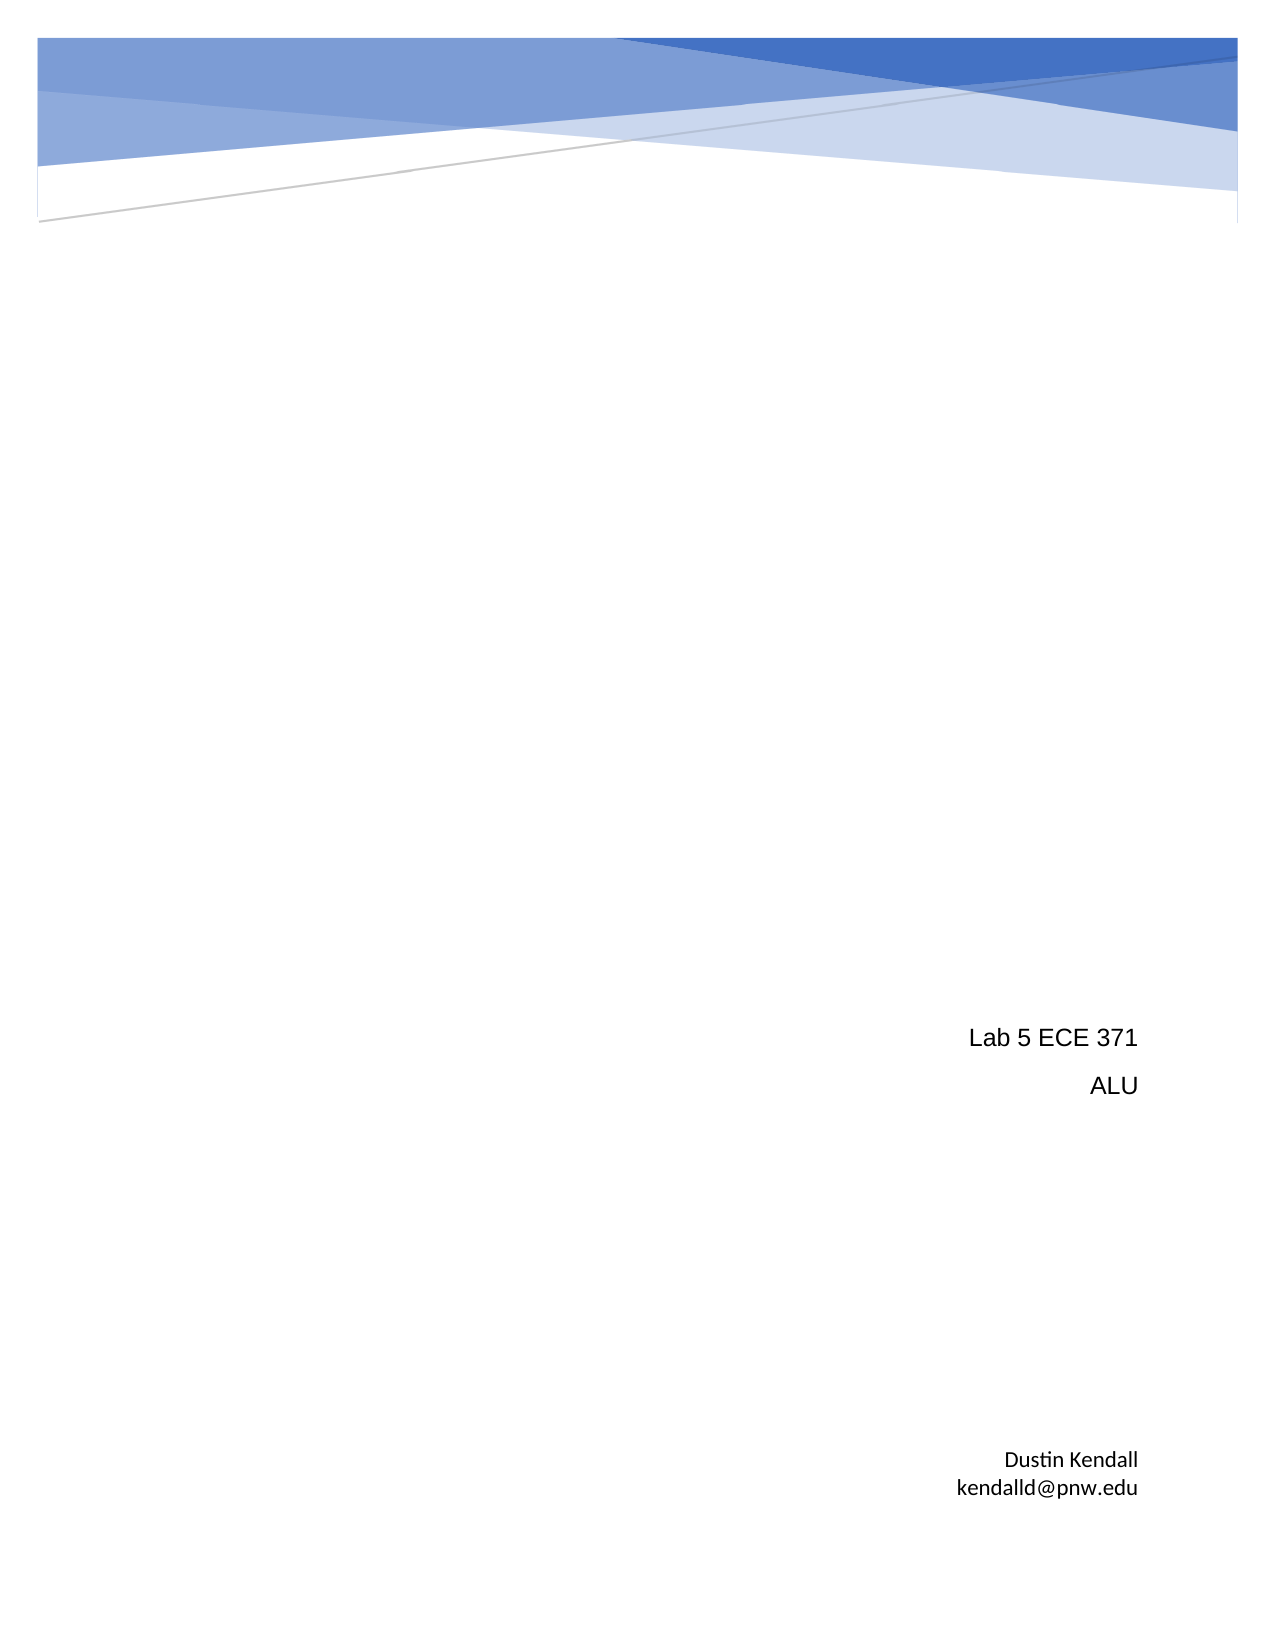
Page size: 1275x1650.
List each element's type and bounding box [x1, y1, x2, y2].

picture [37, 37, 1238, 238]
